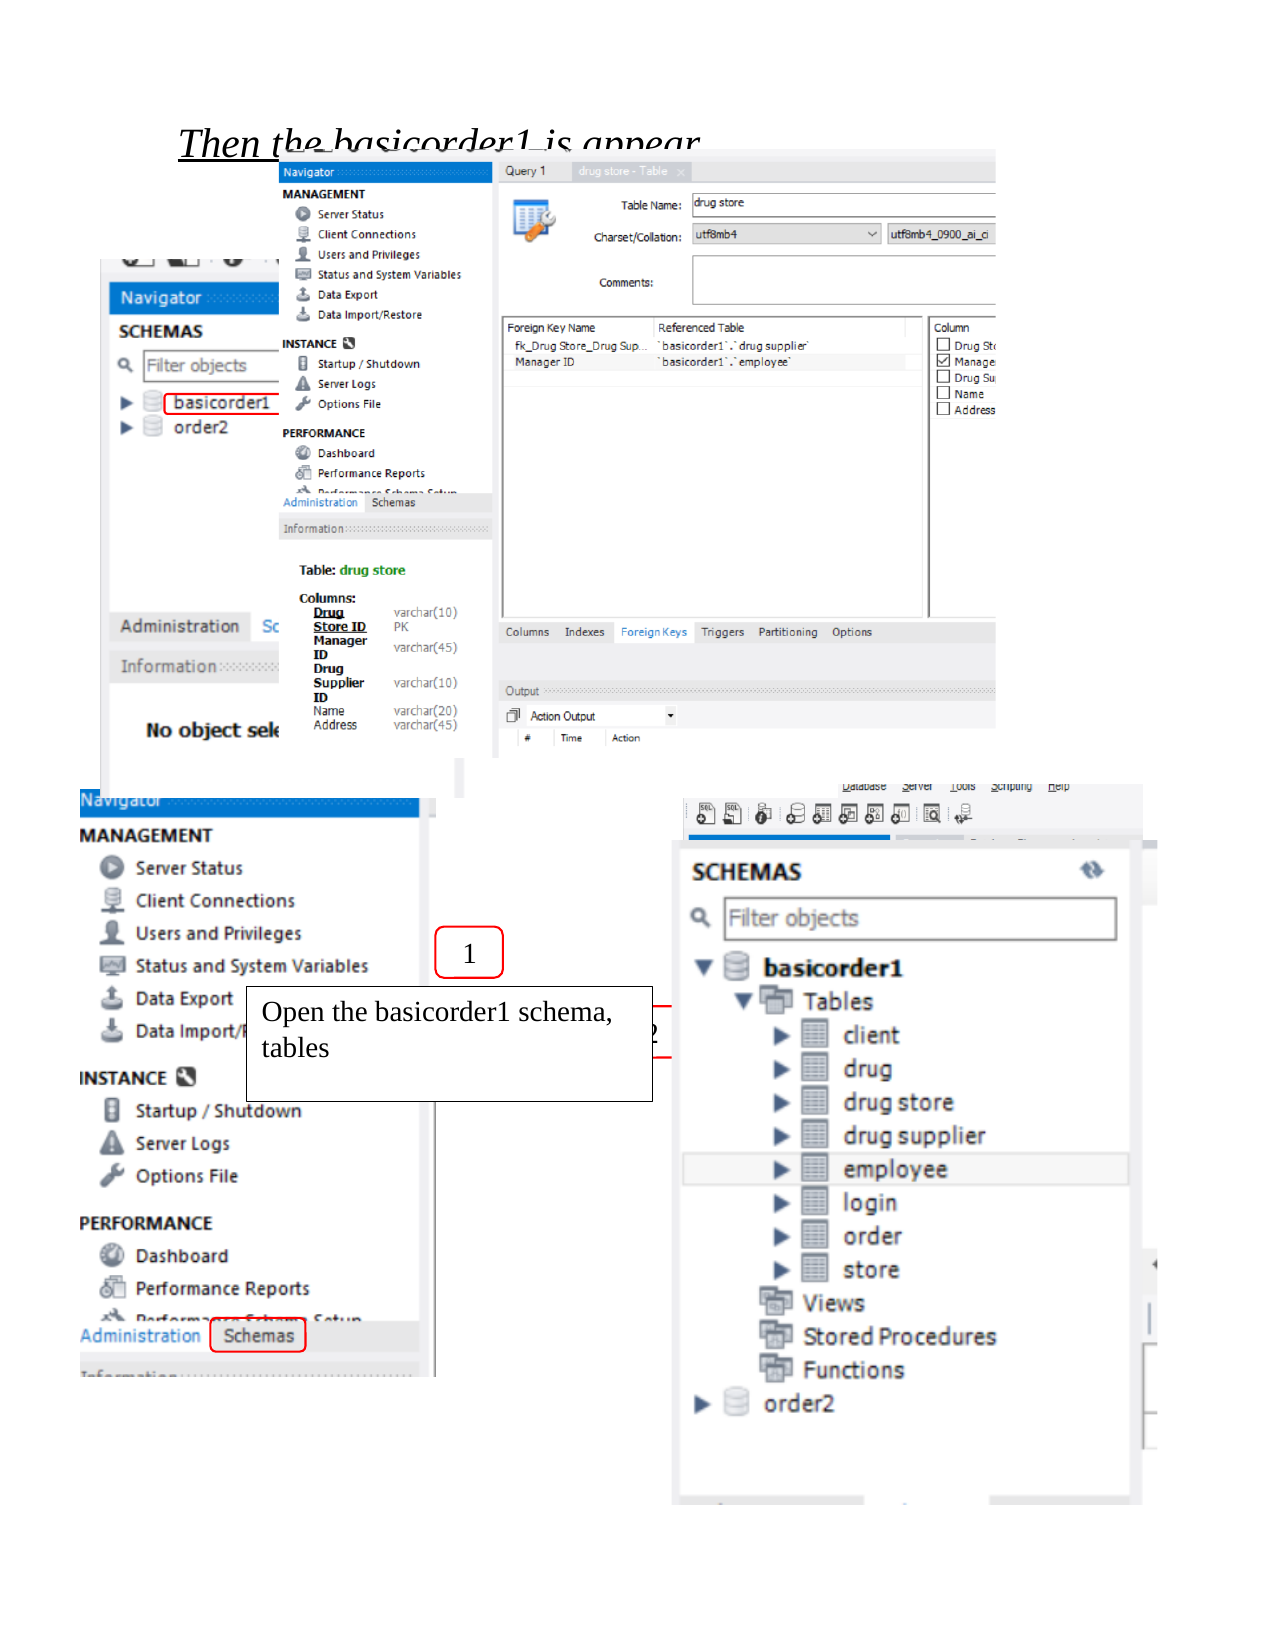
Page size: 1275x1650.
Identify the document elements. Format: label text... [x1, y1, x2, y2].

picture [80, 149, 1158, 1505]
text Then the basicorder1 is appear. [177, 118, 1157, 166]
